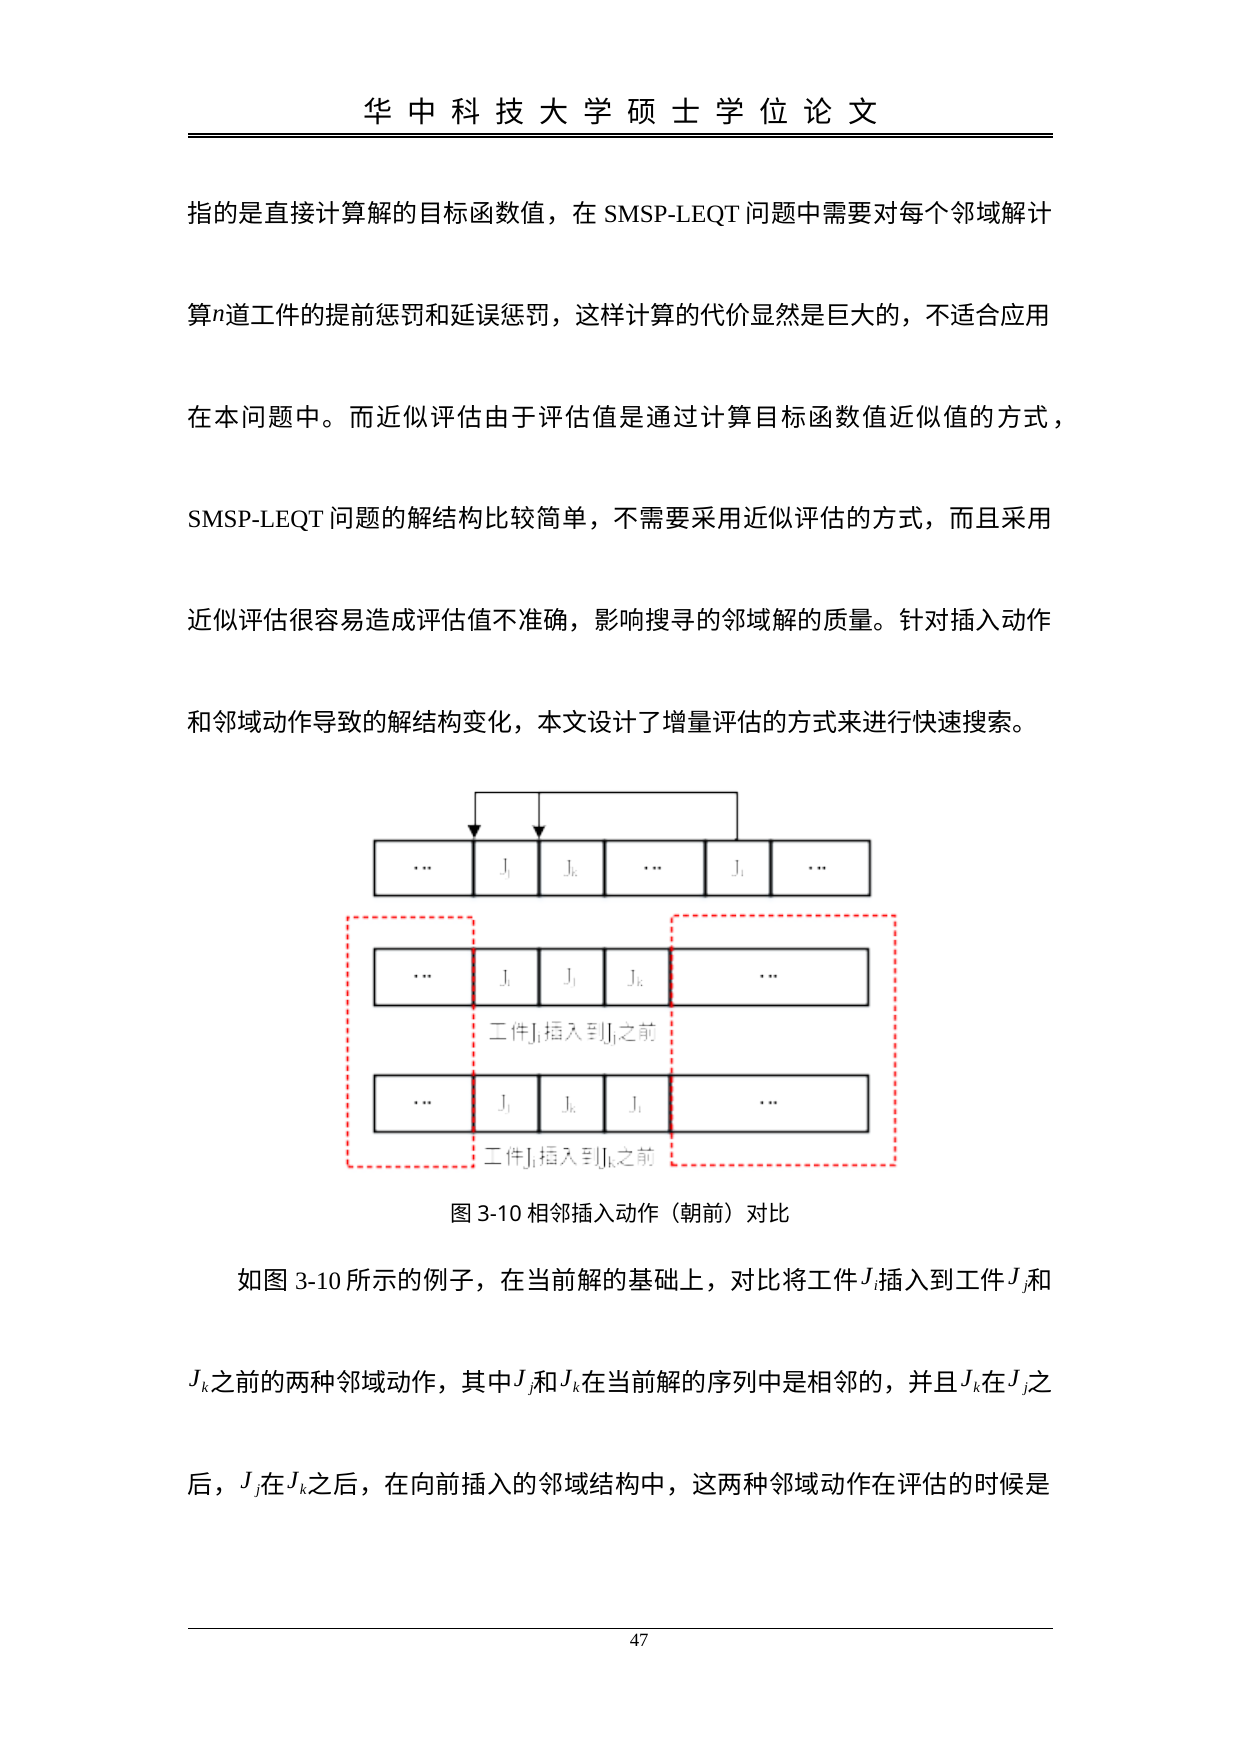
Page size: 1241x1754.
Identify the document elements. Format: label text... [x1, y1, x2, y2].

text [187, 177, 1053, 755]
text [187, 1244, 1053, 1516]
